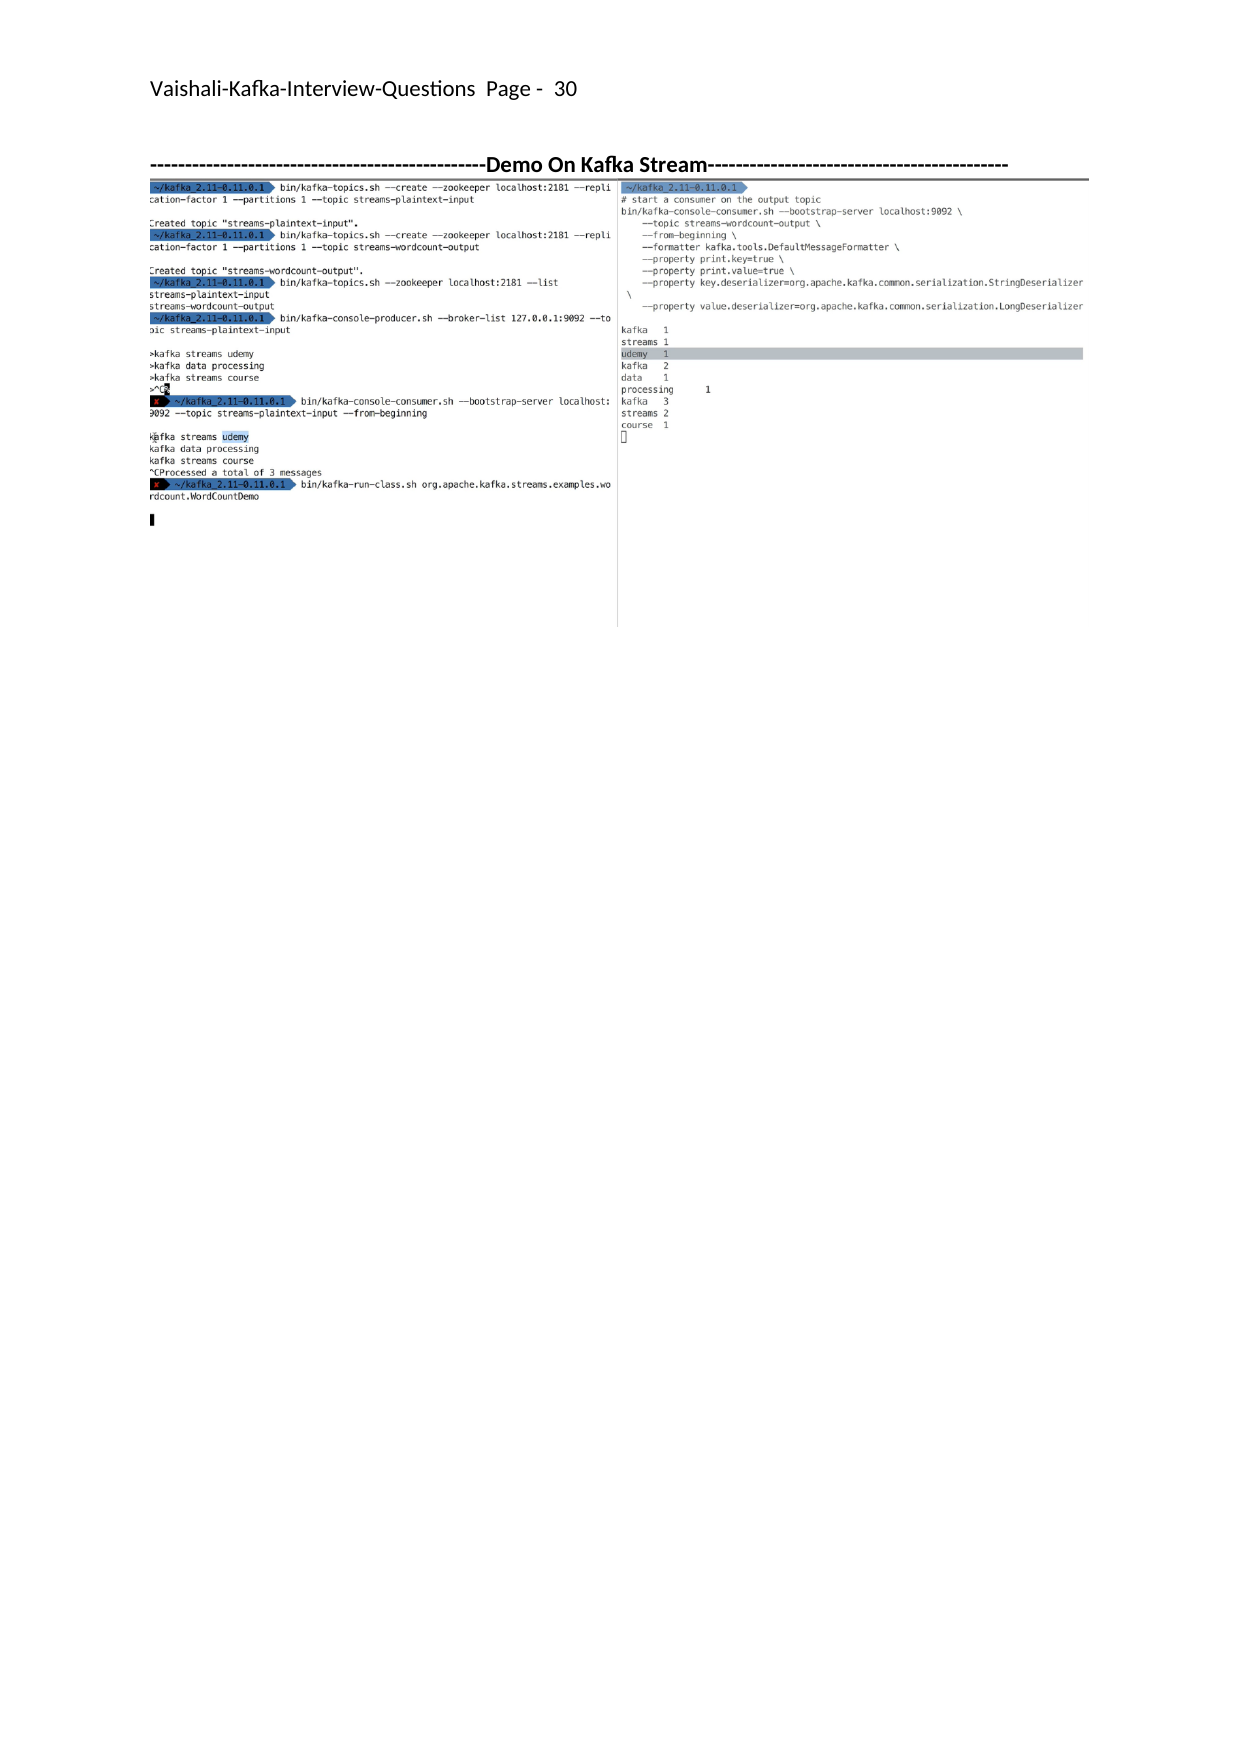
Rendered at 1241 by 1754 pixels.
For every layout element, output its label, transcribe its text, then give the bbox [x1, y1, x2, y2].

picture [150, 178, 1089, 627]
text ------------------------------------------------Demo On Kafka Stream------------------------------------------- [150, 150, 1090, 178]
